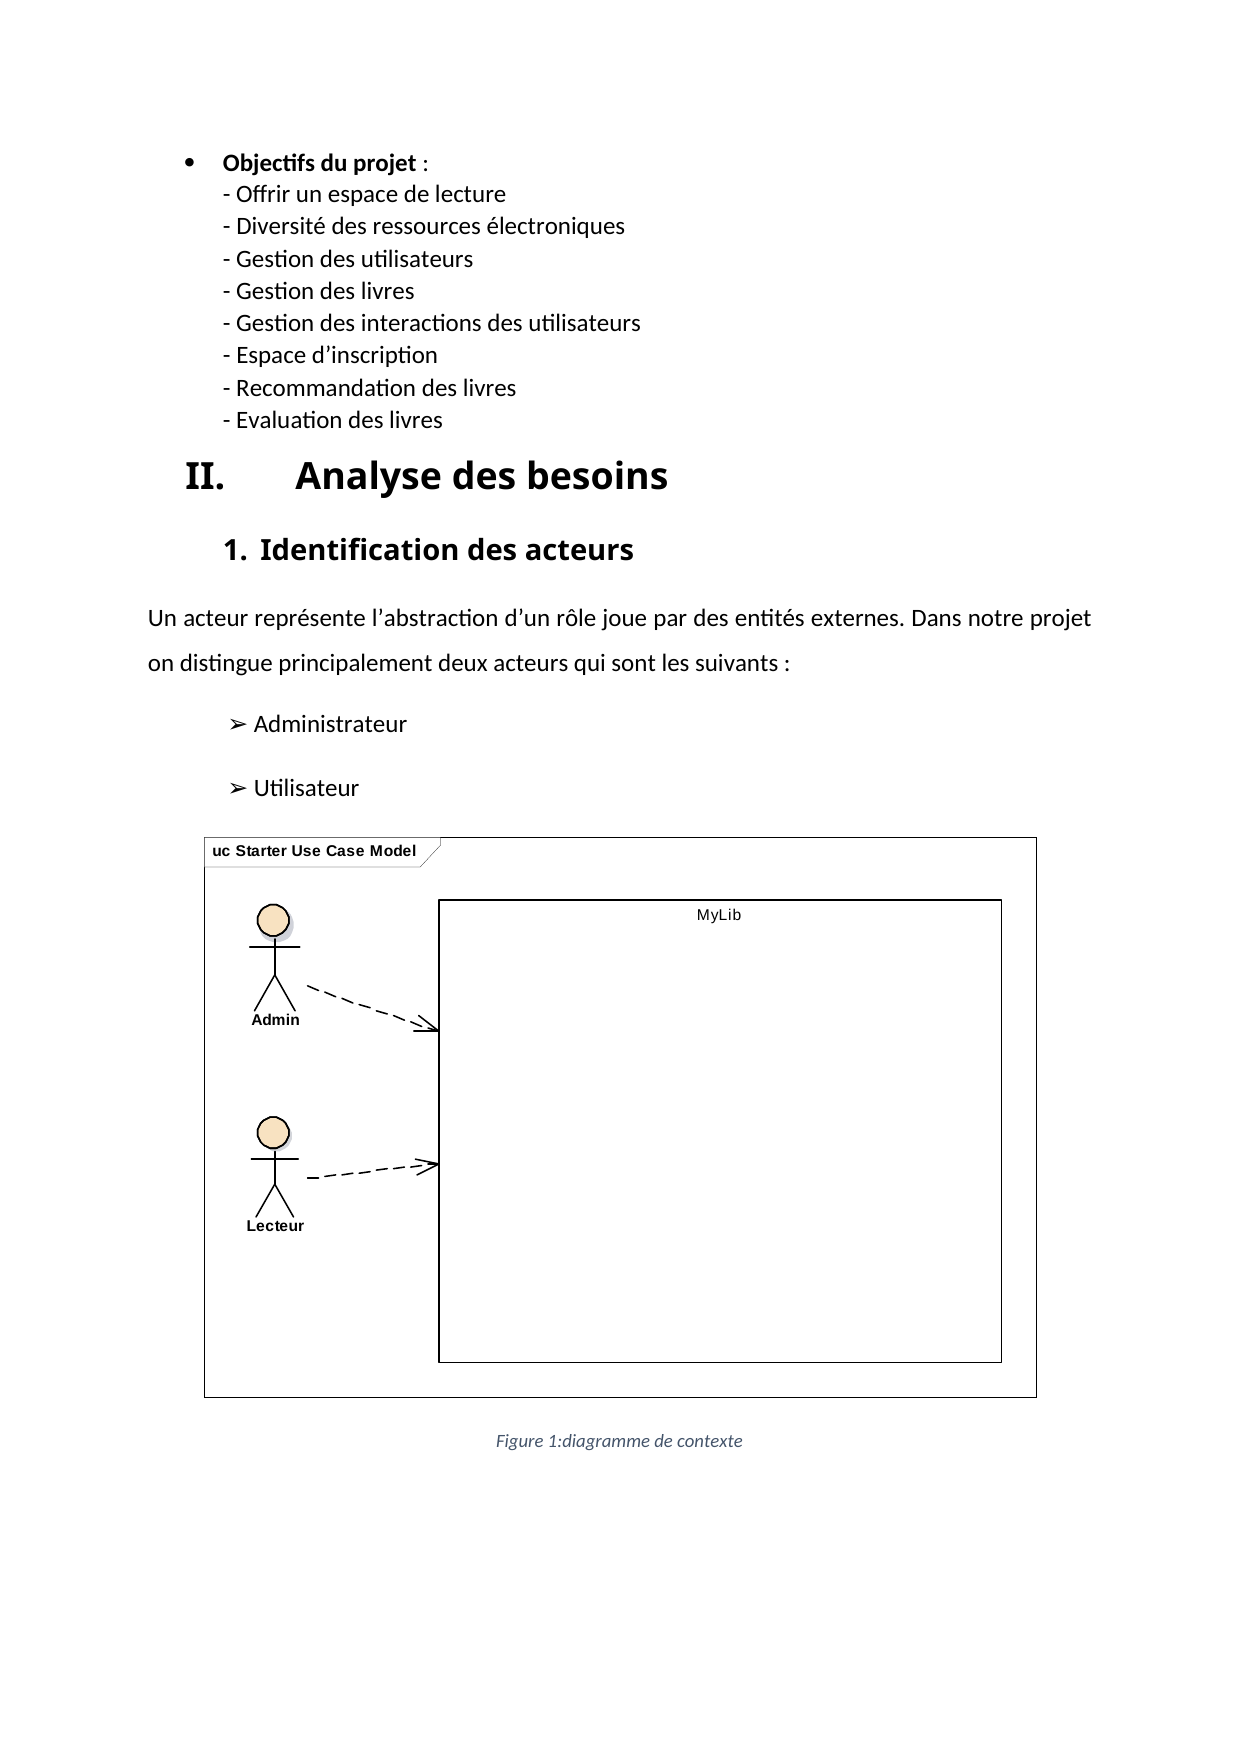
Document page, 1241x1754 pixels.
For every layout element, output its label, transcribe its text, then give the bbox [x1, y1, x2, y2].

list - Gestion des interactions des utilisateurs [223, 307, 1093, 338]
list - Gestion des livres [223, 275, 1093, 306]
list - Gestion des utilisateurs [223, 243, 1093, 273]
subtitle Analyse des besoins [185, 449, 1093, 500]
text Un acteur représente l’abstraction d’un rôle joue par des entités externes. Dans notre projet on distingue principalement deux acteurs qui sont les suivants : [148, 602, 1093, 678]
subtitle Identification des acteurs [223, 530, 1093, 569]
list Objectifs du projet : [185, 148, 1093, 178]
text ➢ Utilisateur [221, 769, 1093, 803]
text Figure 1:diagramme de contexte [148, 1429, 1093, 1452]
list - Recommandation des livres [223, 372, 1093, 402]
list - Espace d’inscription [223, 339, 1093, 370]
text ➢ Administrateur [221, 706, 1093, 740]
list - Diversité des ressources électroniques [223, 210, 1093, 241]
list - Offrir un espace de lecture [223, 178, 1093, 209]
list - Evaluation des livres [223, 404, 1093, 435]
